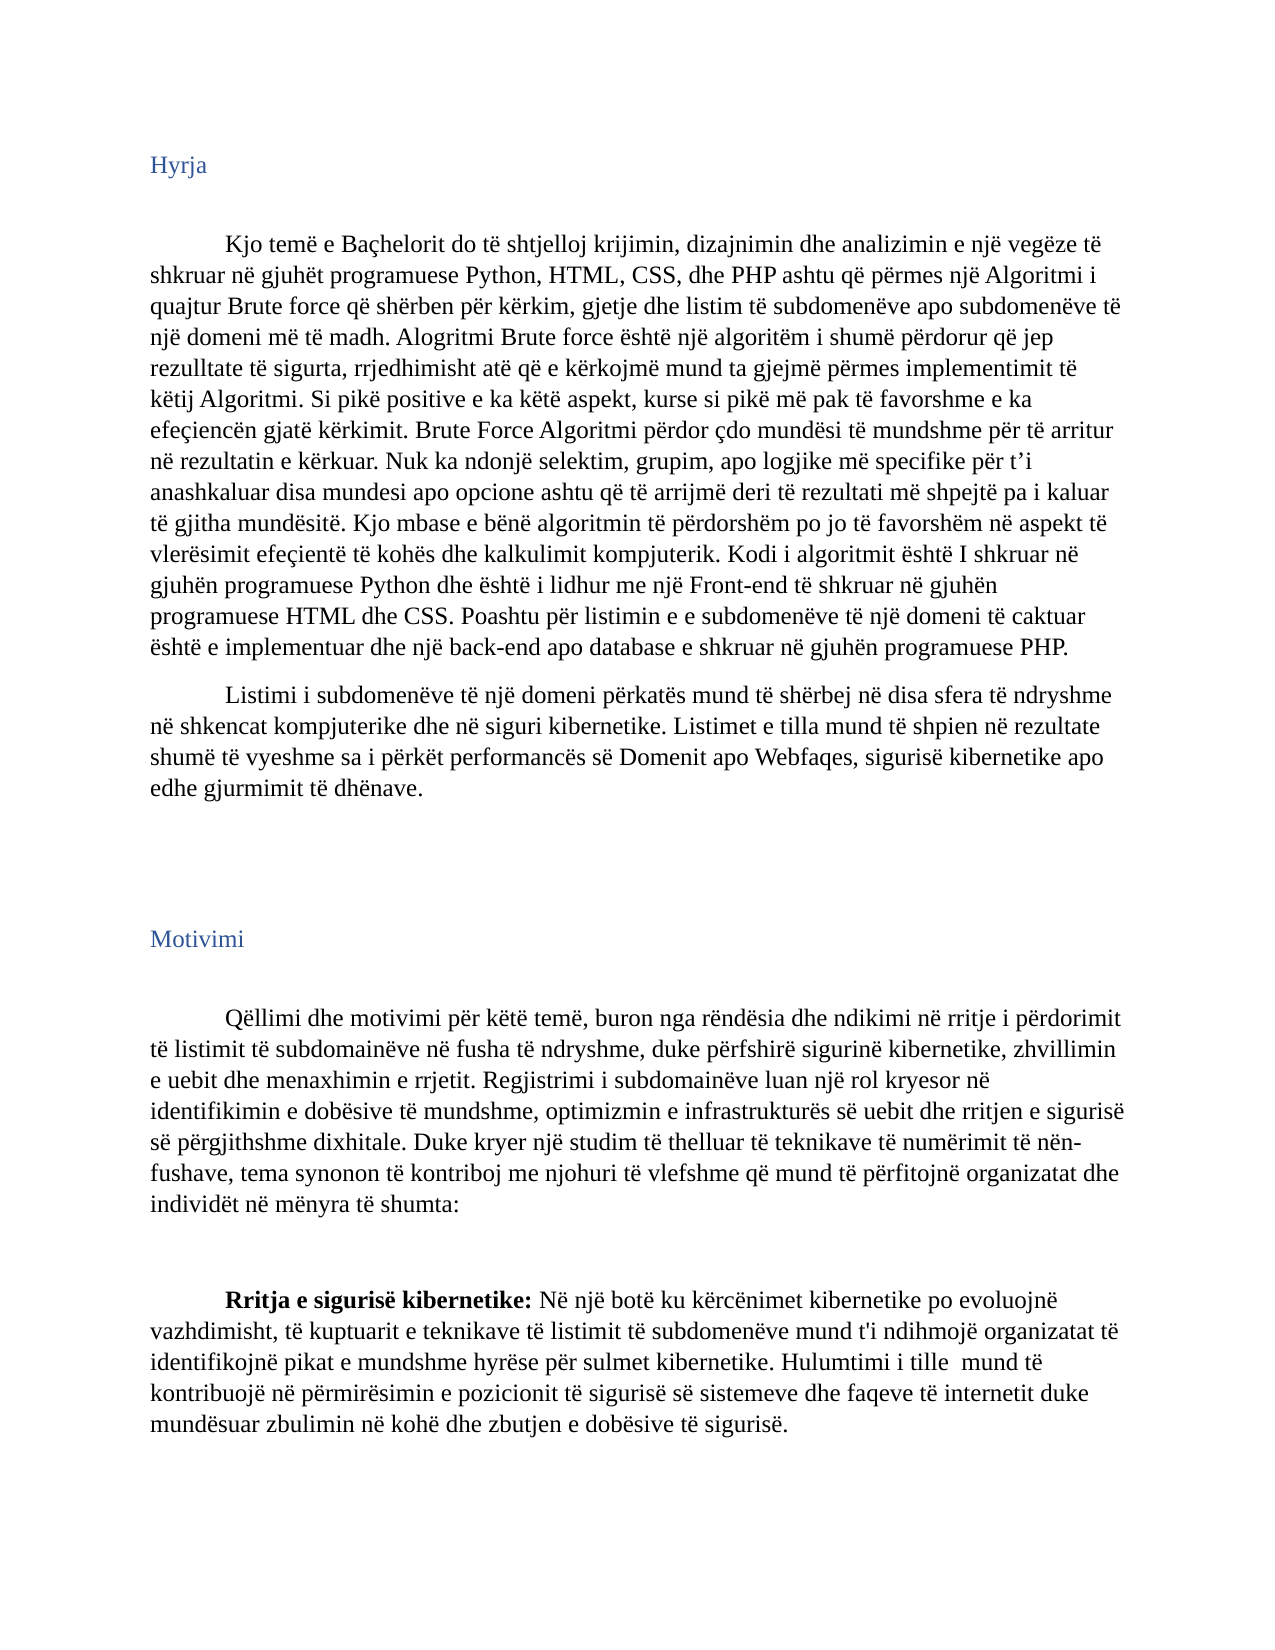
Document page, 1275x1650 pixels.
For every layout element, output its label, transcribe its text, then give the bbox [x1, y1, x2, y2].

subtitle Motivimi [150, 924, 1125, 953]
subtitle Hyrja [150, 150, 1125, 179]
text Listimi i subdomenëve të një domeni përkatës mund të shërbej në disa sfera të ndryshme në shkencat kompjuterike dhe në siguri kibernetike. Listimet e tilla mund të shpien në rezultate shumë të vyeshme sa i përkët performancës së Domenit apo Webfaqes, sigurisë kibernetike apo edhe gjurmimit të dhënave. [150, 680, 1125, 802]
text Rritja e sigurisë kibernetike: Në një botë ku kërcënimet kibernetike po evoluojnë vazhdimisht, të kuptuarit e teknikave të listimit të subdomenëve mund t'i ndihmojë organizatat të identifikojnë pikat e mundshme hyrëse për sulmet kibernetike. Hulumtimi i tille mund të kontribuojë në përmirësimin e pozicionit të sigurisë së sistemeve dhe faqeve të internetit duke mundësuar zbulimin në kohë dhe zbutjen e dobësive të sigurisë. [150, 1285, 1125, 1438]
text Qëllimi dhe motivimi për këtë temë, buron nga rëndësia dhe ndikimi në rritje i përdorimit të listimit të subdomainëve në fusha të ndryshme, duke përfshirë sigurinë kibernetike, zhvillimin e uebit dhe menaxhimin e rrjetit. Regjistrimi i subdomainëve luan një rol kryesor në identifikimin e dobësive të mundshme, optimizmin e infrastrukturës së uebit dhe rritjen e sigurisë së përgjithshme dixhitale. Duke kryer një studim të thelluar të teknikave të numërimit të nën-fushave, tema synonon të kontriboj me njohuri të vlefshme që mund të përfitojnë organizatat dhe individët në mënyra të shumta: [150, 1003, 1125, 1218]
text Kjo temë e Baçhelorit do të shtjelloj krijimin, dizajnimin dhe analizimin e një vegëze të shkruar në gjuhët programuese Python, HTML, CSS, dhe PHP ashtu që përmes një Algoritmi i quajtur Brute force që shërben për kërkim, gjetje dhe listim të subdomenëve apo subdomenëve të një domeni më të madh. Alogritmi Brute force është një algoritëm i shumë përdorur që jep rezulltate të sigurta, rrjedhimisht atë që e kërkojmë mund ta gjejmë përmes implementimit të këtij Algoritmi. Si pikë positive e ka këtë aspekt, kurse si pikë më pak të favorshme e ka efeçiencën gjatë kërkimit. Brute Force Algoritmi përdor çdo mundësi të mundshme për të arritur në rezultatin e kërkuar. Nuk ka ndonjë selektim, grupim, apo logjike më specifike për t’i anashkaluar disa mundesi apo opcione ashtu që të arrijmë deri të rezultati më shpejtë pa i kaluar të gjitha mundësitë. Kjo mbase e bënë algoritmin të përdorshëm po jo të favorshëm në aspekt të vlerësimit efeçientë të kohës dhe kalkulimit kompjuterik. Kodi i algoritmit është I shkruar në gjuhën programuese Python dhe është i lidhur me një Front-end të shkruar në gjuhën programuese HTML dhe CSS. Poashtu për listimin e e subdomenëve të një domeni të caktuar është e implementuar dhe një back-end apo database e shkruar në gjuhën programuese PHP. [150, 229, 1125, 661]
